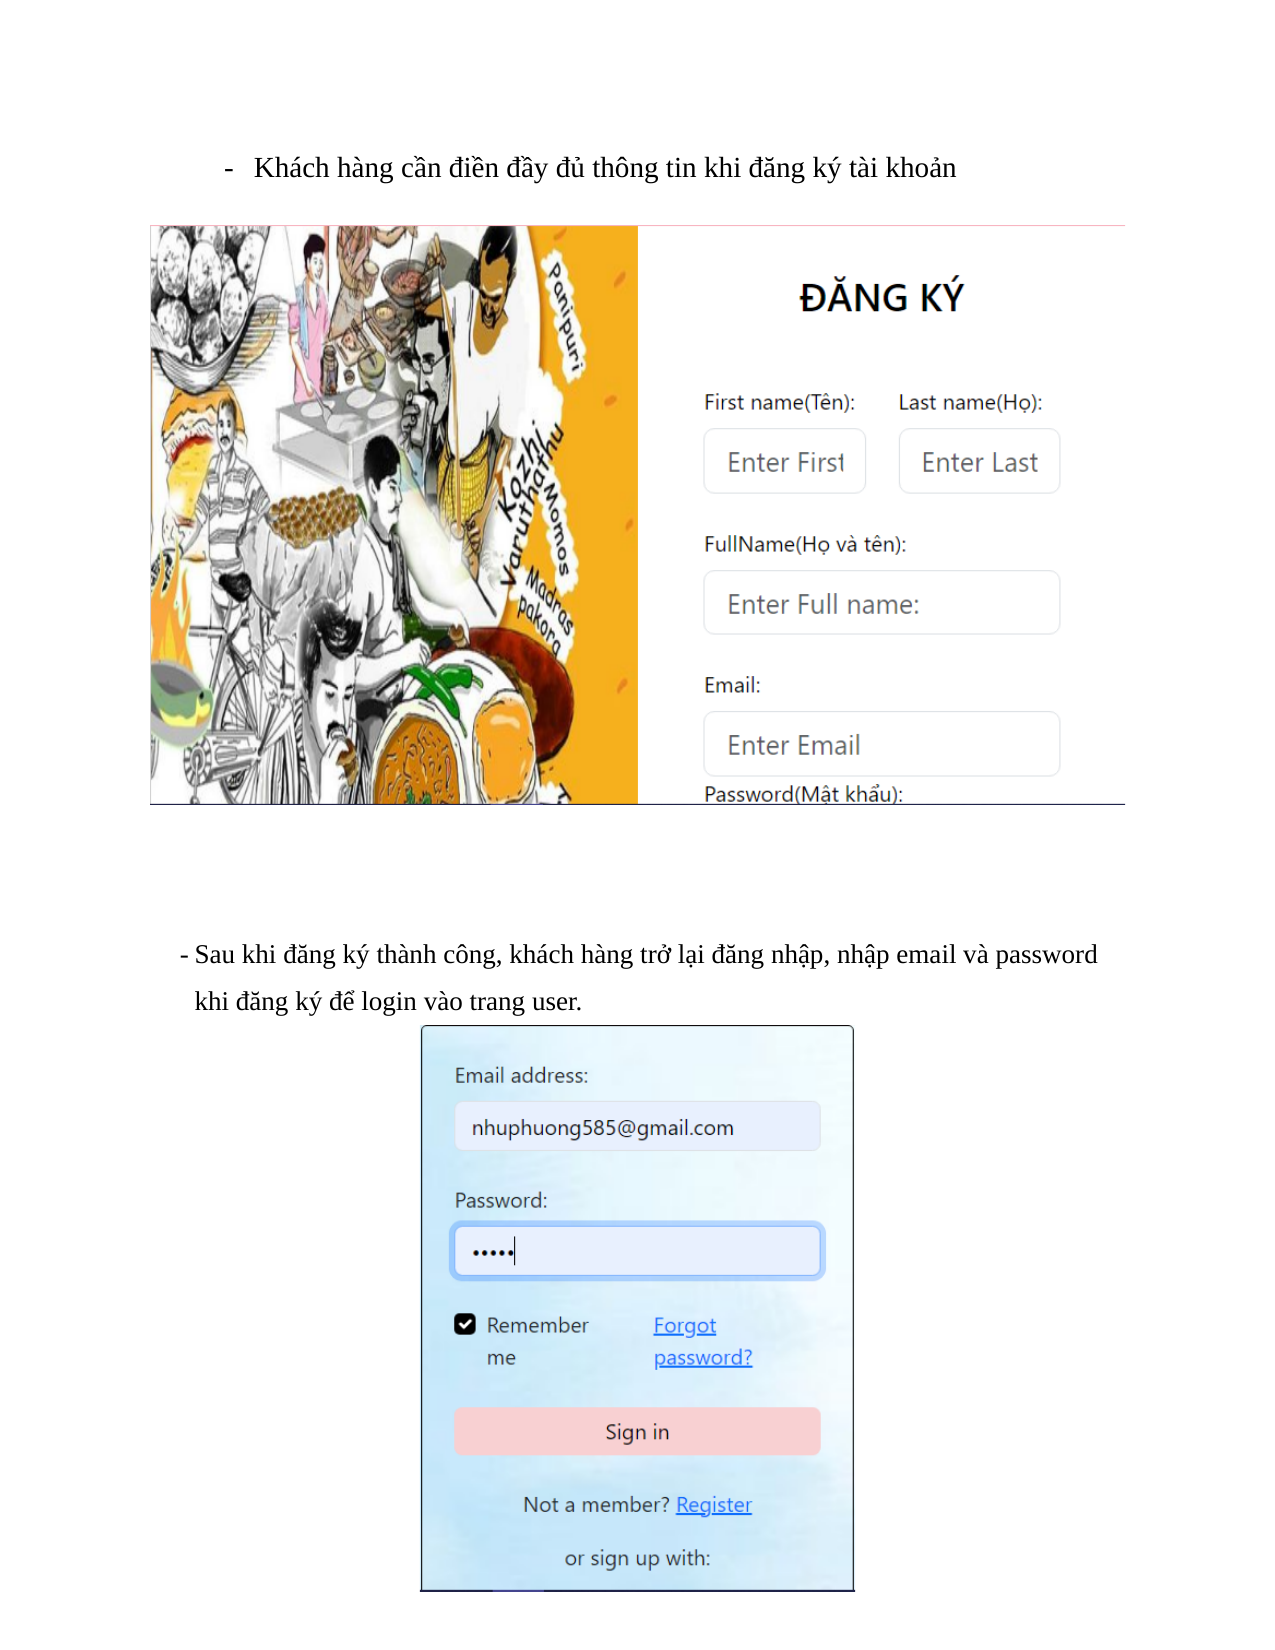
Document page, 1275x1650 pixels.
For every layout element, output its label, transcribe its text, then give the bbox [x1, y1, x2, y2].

list Khách hàng cần điền đầy đủ thông tin khi đăng ký tài khoản [224, 150, 1125, 183]
picture [150, 225, 1125, 805]
picture [419, 1025, 856, 1592]
list Sau khi đăng ký thành công, khách hàng trở lại đăng nhập, nhập email và password khi đăng ký để login vào trang user. [179, 938, 1125, 1016]
